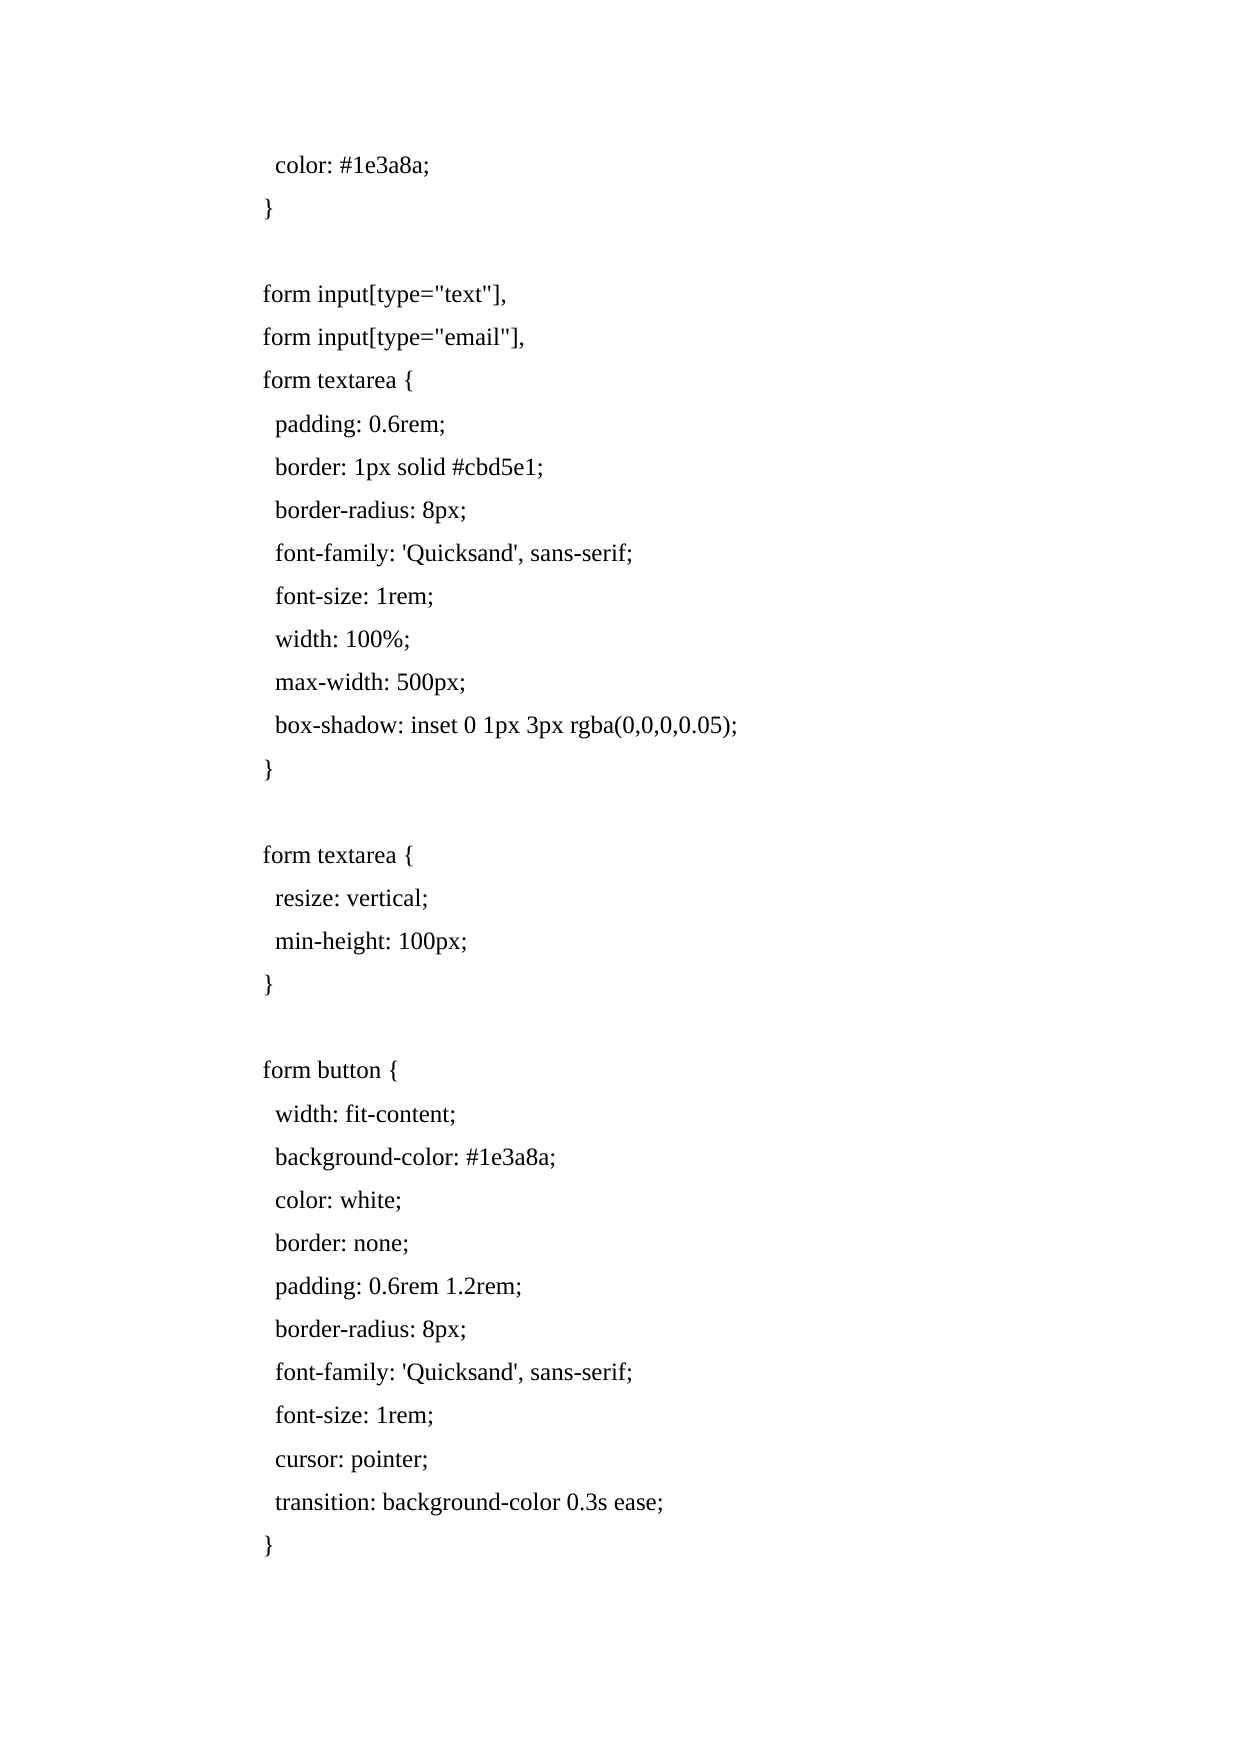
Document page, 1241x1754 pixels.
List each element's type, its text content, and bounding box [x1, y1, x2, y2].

list padding: 0.6rem; [262, 409, 1090, 437]
list } [262, 969, 1090, 998]
list font-family: 'Quicksand', sans-serif; [262, 1357, 1090, 1386]
list font-family: 'Quicksand', sans-serif; [262, 538, 1090, 567]
list border: none; [262, 1228, 1090, 1257]
list form button { [262, 1056, 1090, 1084]
list } [262, 1530, 1090, 1559]
list form input[type="email"], [262, 322, 1090, 351]
list min-height: 100px; [262, 926, 1090, 955]
list box-shadow: inset 0 1px 3px rgba(0,0,0,0.05); [262, 711, 1090, 739]
list background-color: #1e3a8a; [262, 1142, 1090, 1171]
list } [262, 754, 1090, 782]
list width: 100%; [262, 624, 1090, 653]
list color: white; [262, 1185, 1090, 1214]
list max-width: 500px; [262, 667, 1090, 696]
list form textarea { [262, 840, 1090, 869]
list padding: 0.6rem 1.2rem; [262, 1271, 1090, 1300]
list resize: vertical; [262, 883, 1090, 912]
list cursor: pointer; [262, 1444, 1090, 1472]
list color: #1e3a8a; [262, 150, 1090, 179]
list border-radius: 8px; [262, 495, 1090, 524]
list transition: background-color 0.3s ease; [262, 1487, 1090, 1516]
list font-size: 1rem; [262, 1401, 1090, 1429]
list form textarea { [262, 366, 1090, 394]
list } [262, 193, 1090, 222]
list border-radius: 8px; [262, 1314, 1090, 1343]
list form input[type="text"], [262, 279, 1090, 308]
list font-size: 1rem; [262, 581, 1090, 610]
list width: fit-content; [262, 1099, 1090, 1127]
list border: 1px solid #cbd5e1; [262, 452, 1090, 481]
